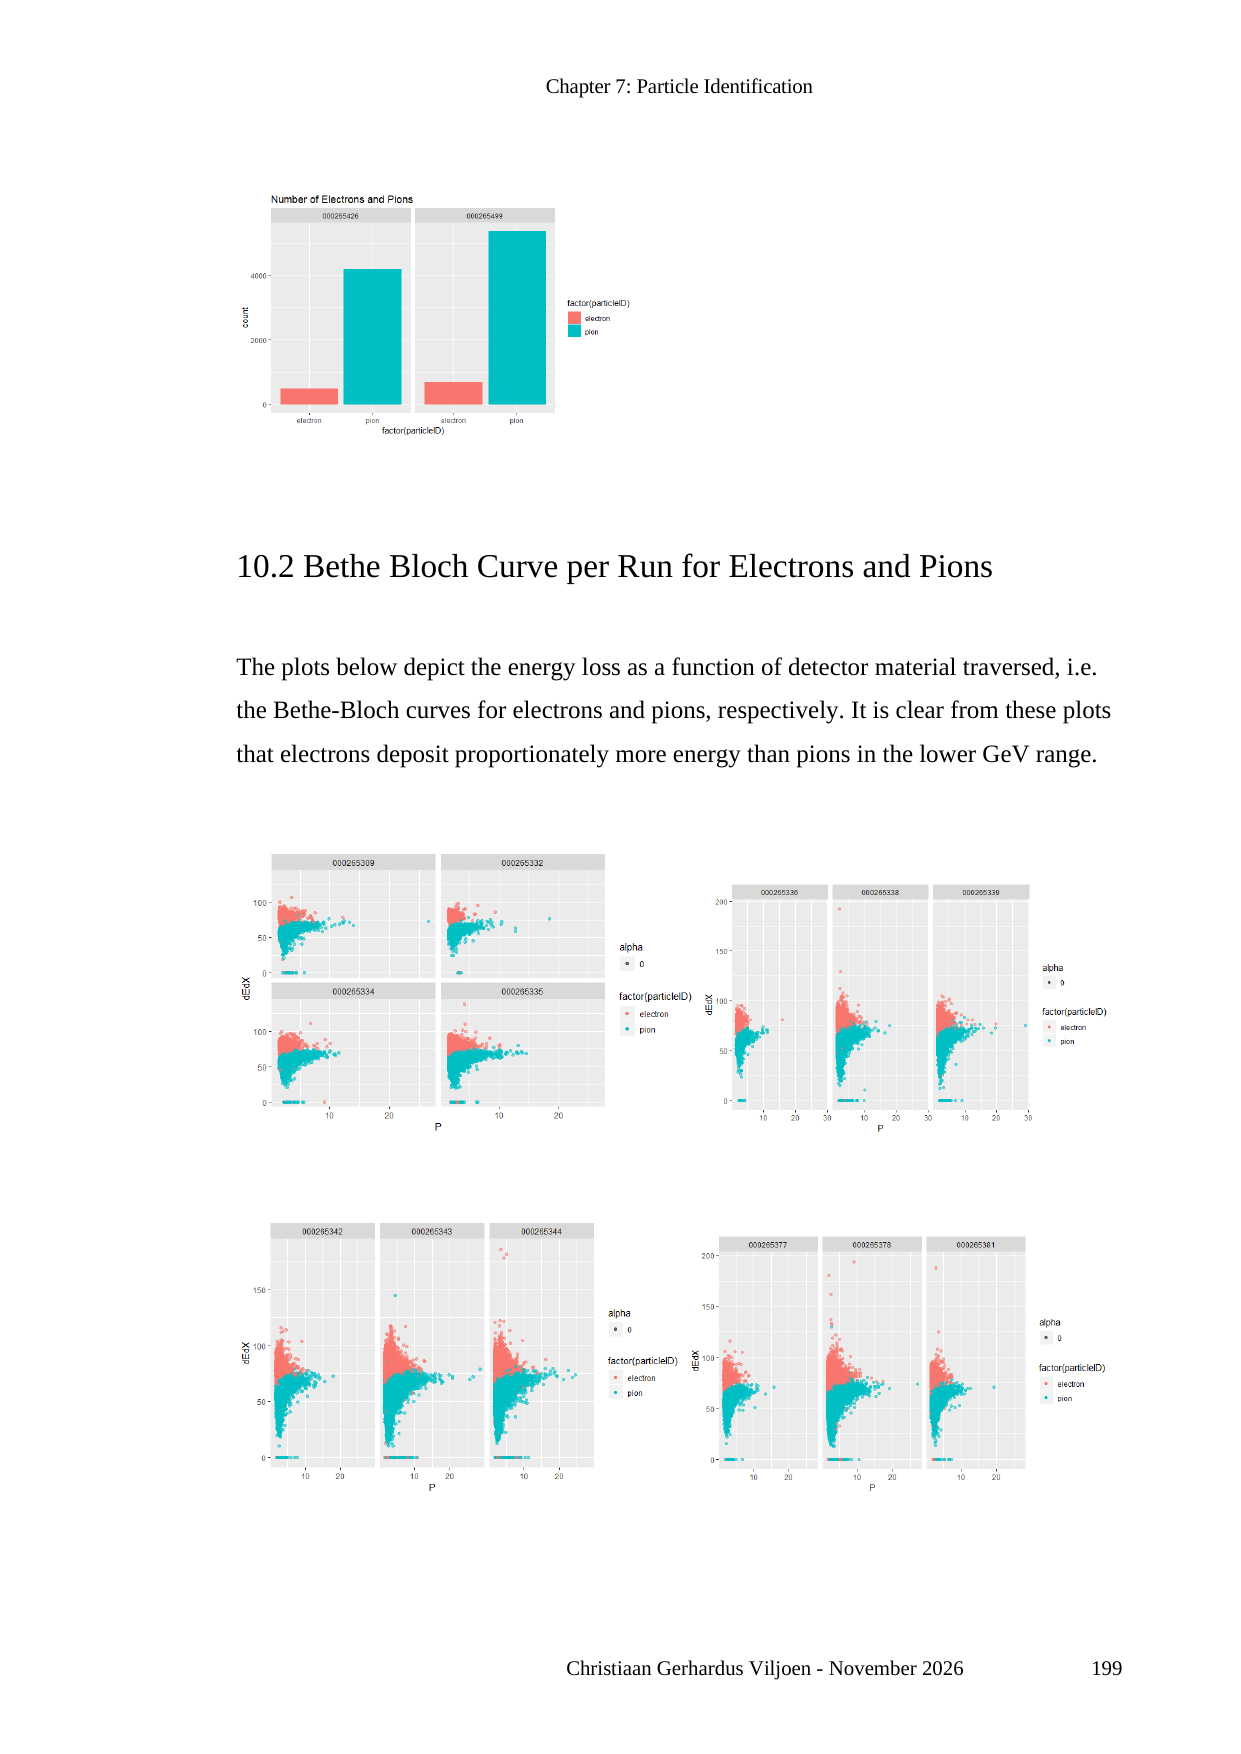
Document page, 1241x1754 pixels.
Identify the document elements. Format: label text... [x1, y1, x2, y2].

subtitle Bethe Bloch Curve per Run for Electrons and Pions [236, 546, 1122, 584]
picture [236, 1218, 1114, 1497]
picture [236, 191, 638, 439]
picture [236, 850, 1115, 1137]
text The plots below depict the energy loss as a function of detector material traversed, i.e. the Bethe-Bloch curves for electrons and pions, respectively. It is clear from these plots that electrons deposit proportionately more energy than pions in the lower GeV range. [236, 652, 1122, 767]
